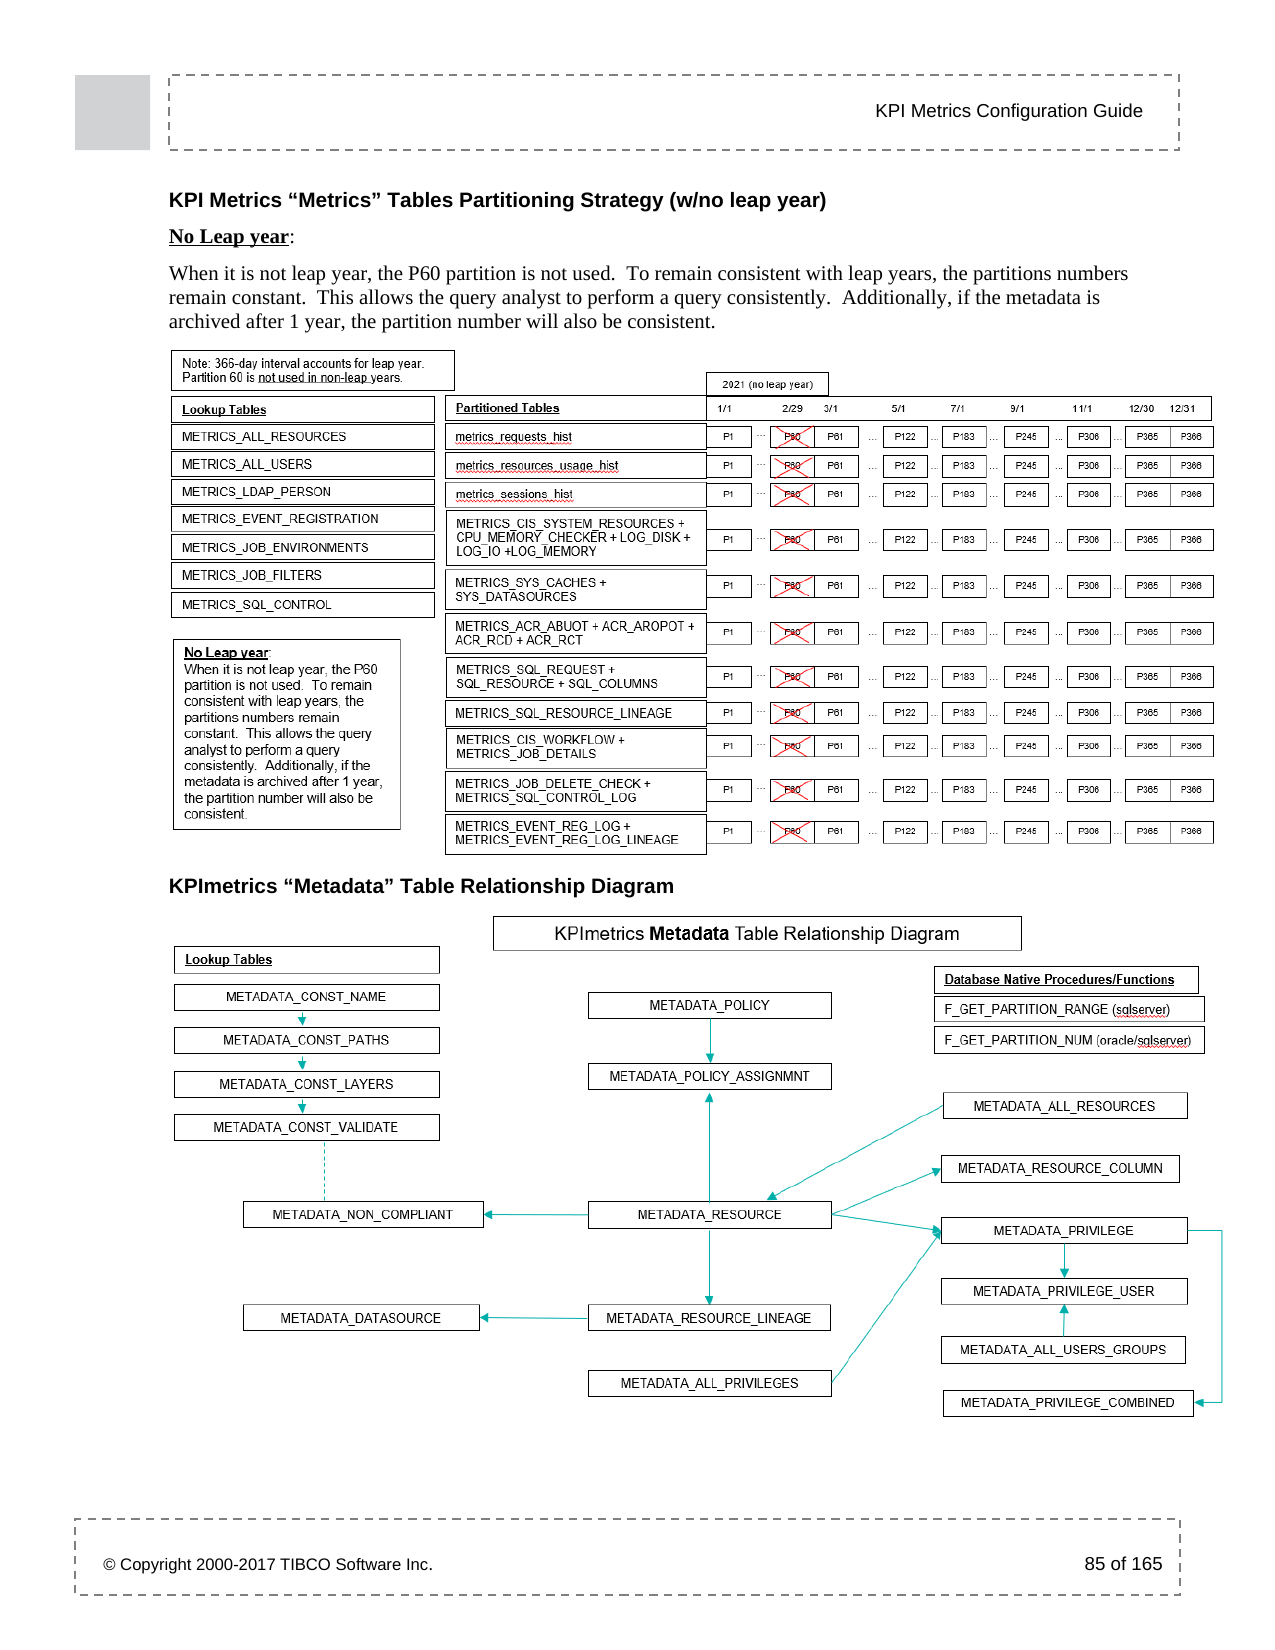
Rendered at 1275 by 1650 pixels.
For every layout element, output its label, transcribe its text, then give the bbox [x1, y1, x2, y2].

picture [168, 904, 1234, 1423]
subtitle KPI Metrics “Metrics” Tables Partitioning Strategy (w/no leap year) [169, 187, 1162, 211]
picture [168, 345, 1219, 856]
subtitle KPImetrics “Metadata” Table Relationship Diagram [169, 874, 1162, 898]
text No Leap year: [169, 224, 1162, 248]
text When it is not leap year, the P60 partition is not used. To remain consistent with leap years, the partitions numbers remain constant. This allows the query analyst to perform a query consistently. Additionally, if the metadata is archived after 1 year, the partition number will also be consistent. [169, 261, 1162, 333]
